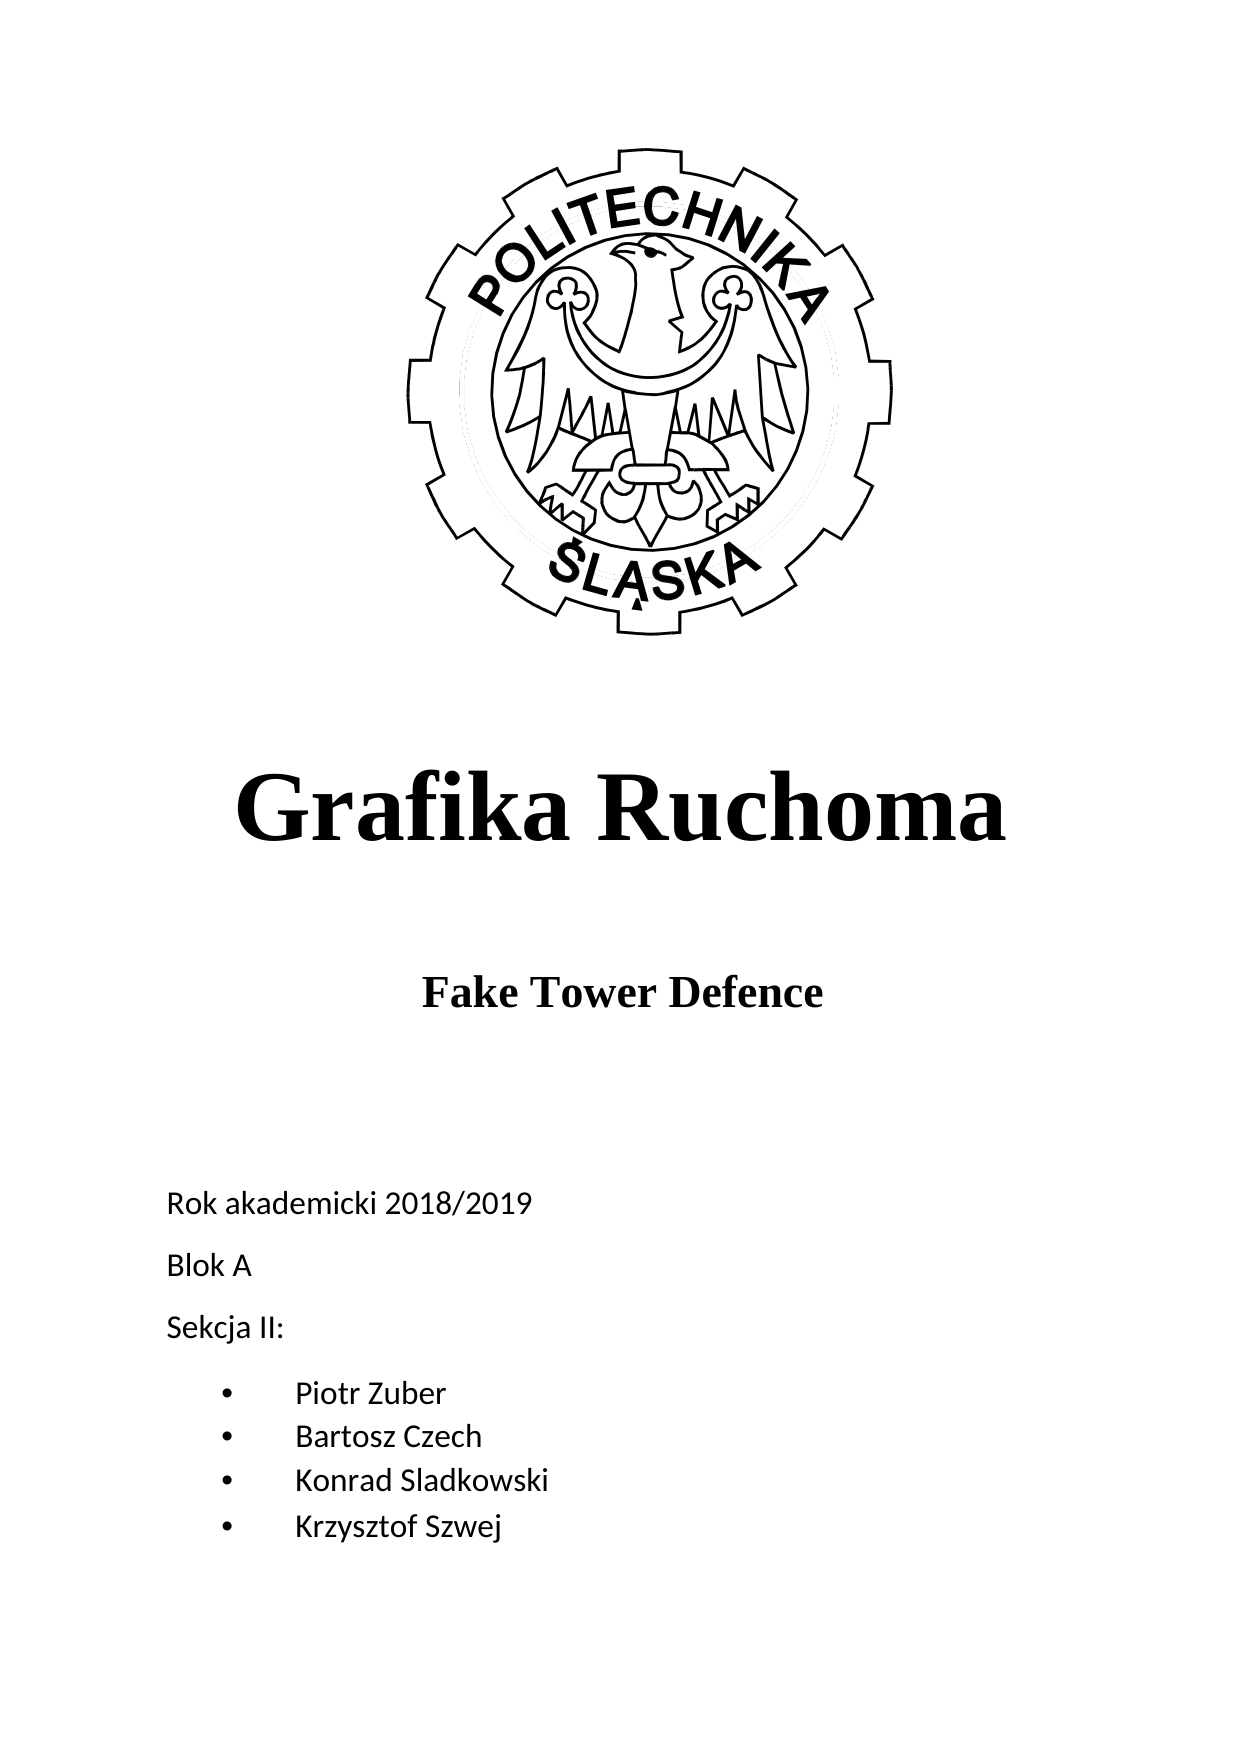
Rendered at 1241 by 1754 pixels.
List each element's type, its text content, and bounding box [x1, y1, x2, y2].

picture [405, 147, 893, 636]
text Fake Tower Defence [153, 965, 1093, 1018]
list Krzysztof Szwej [221, 1505, 1093, 1546]
list Konrad Sladkowski [221, 1459, 1093, 1500]
text Grafika Ruchoma [148, 747, 1093, 862]
text Rok akademicki 2018/2019 [166, 1182, 1093, 1222]
list Piotr Zuber [221, 1372, 1093, 1413]
list Bartosz Czech [221, 1415, 1093, 1456]
text Blok A [166, 1244, 1093, 1284]
text Sekcja II: [166, 1306, 1093, 1347]
